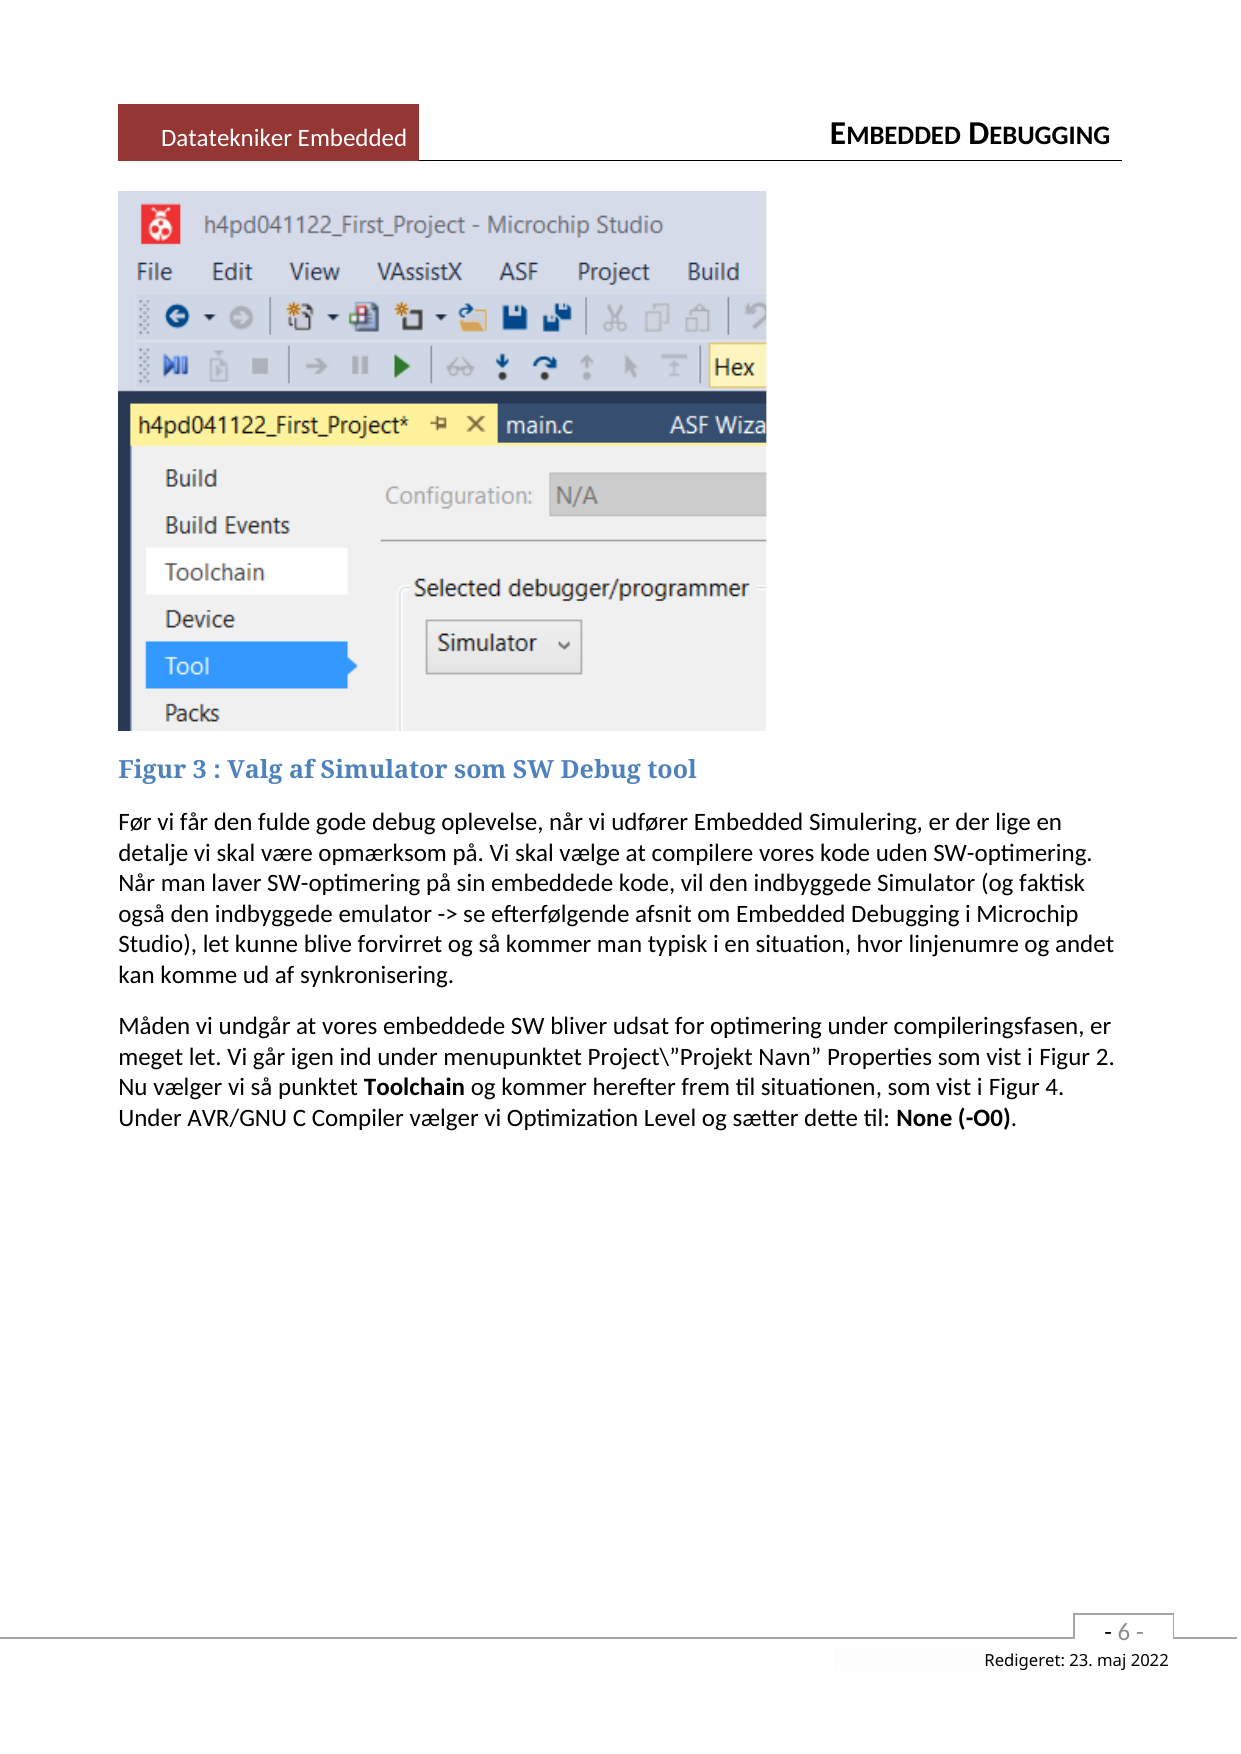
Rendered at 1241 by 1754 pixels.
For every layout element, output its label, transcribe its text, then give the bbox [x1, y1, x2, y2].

text Måden vi undgår at vores embeddede SW bliver udsat for optimering under compileringsfasen, er meget let. Vi går igen ind under menupunktet Project\”Projekt Navn” Properties som vist i Figur 2. Nu vælger vi så punktet Toolchain og kommer herefter frem til situationen, som vist i Figur 4. Under AVR/GNU C Compiler vælger vi Optimization Level og sætter dette til: None (-O0). [118, 1010, 1122, 1132]
text Figur 3 : Valg af Simulator som SW Debug tool [118, 752, 1122, 786]
text Før vi får den fulde gode debug oplevelse, når vi udfører Embedded Simulering, er der lige en detalje vi skal være opmærksom på. Vi skal vælge at compilere vores kode uden SW-optimering. Når man laver SW-optimering på sin embeddede kode, vil den indbyggede Simulator (og faktisk også den indbyggede emulator -> se efterfølgende afsnit om Embedded Debugging i Microchip Studio), let kunne blive forvirret og så kommer man typisk i en situation, hvor linjenumre og andet kan komme ud af synkronisering. [118, 806, 1122, 989]
picture [118, 191, 767, 731]
